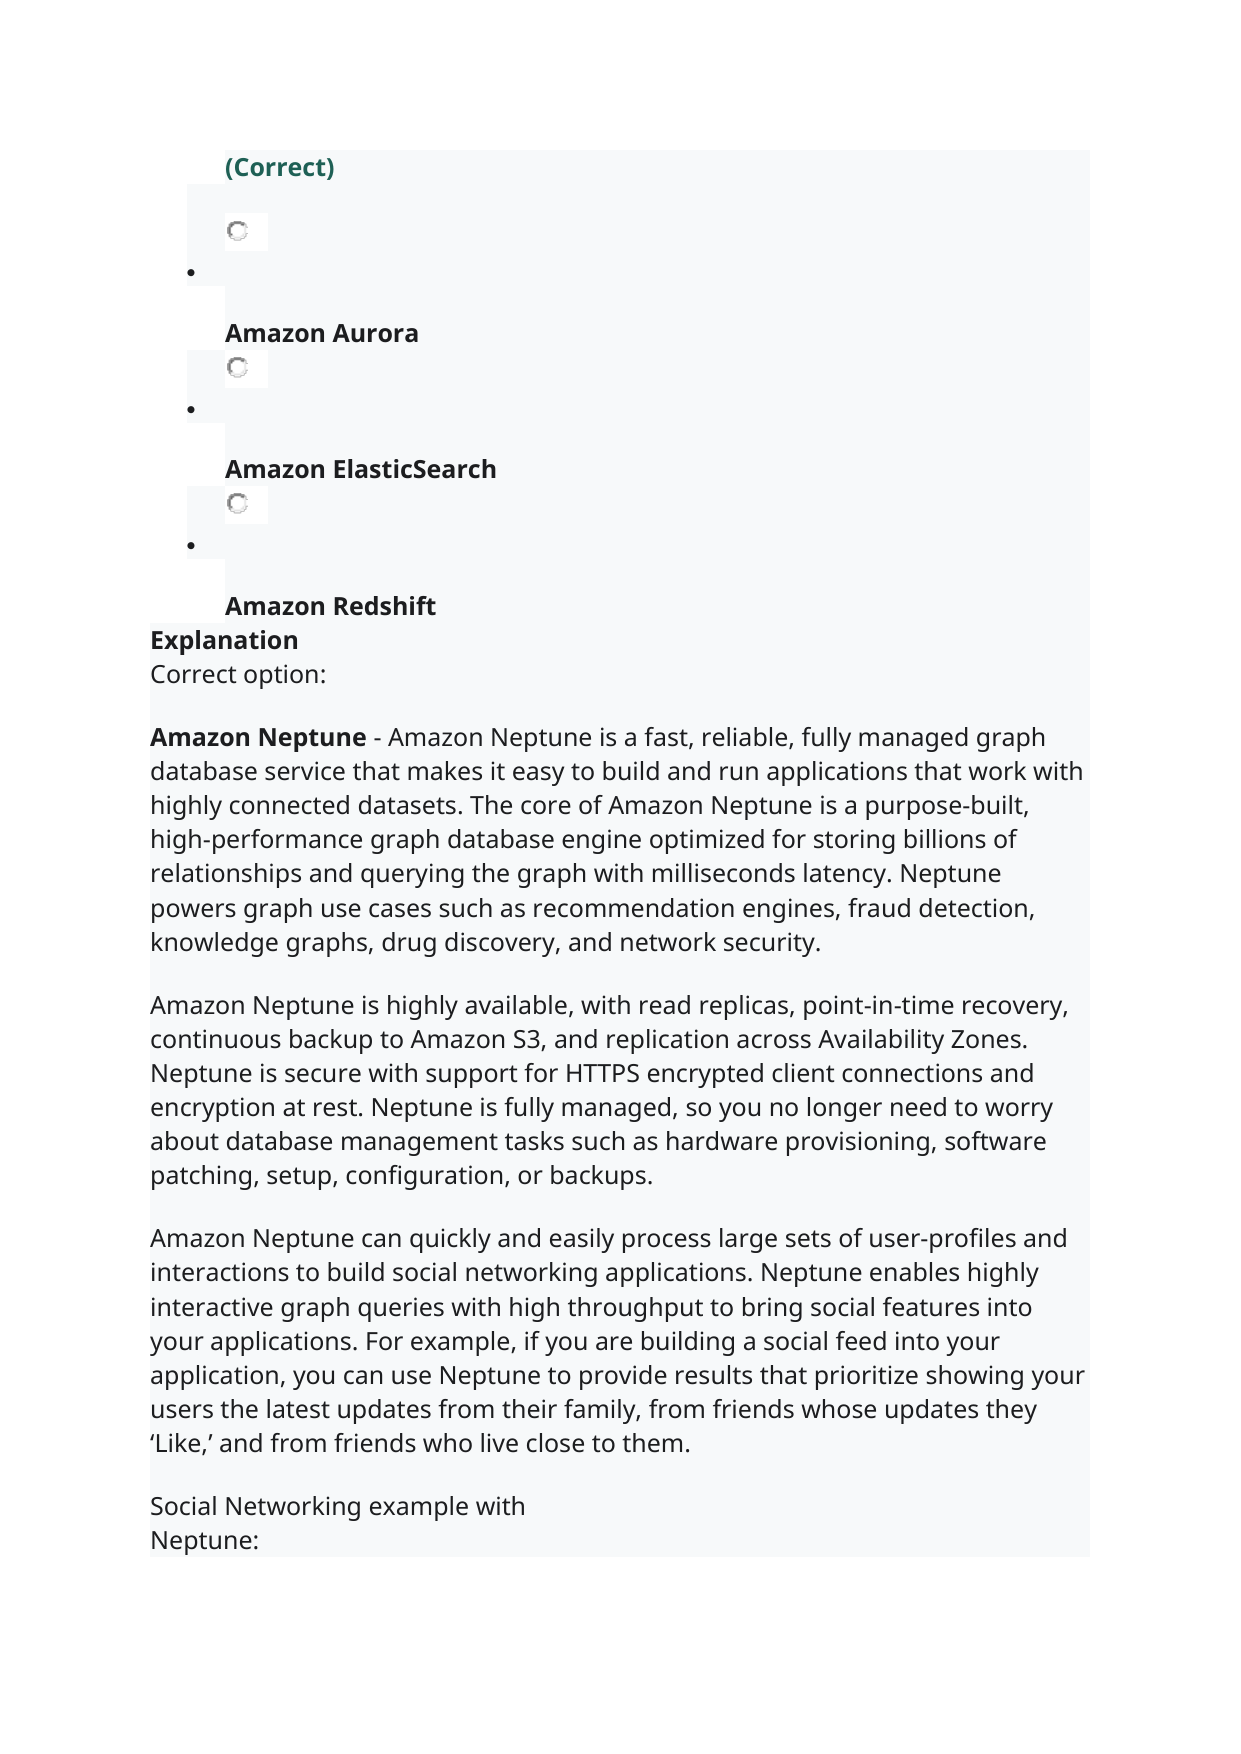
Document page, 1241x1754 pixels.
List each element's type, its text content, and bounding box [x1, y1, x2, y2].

text Correct option: [150, 657, 1090, 691]
text Explanation [150, 623, 1090, 657]
text Amazon ElasticSearch [225, 452, 1090, 486]
text Social Networking example with Neptune: via - https://aws.amazon.com/neptune/ [150, 1489, 1090, 1557]
text Amazon Neptune can quickly and easily process large sets of user-profiles and interactions to build social networking applications. Neptune enables highly interactive graph queries with high throughput to bring social features into your applications. For example, if you are building a social feed into your application, you can use Neptune to provide results that prioritize showing your users the latest updates from their family, from friends whose updates they ‘Like,’ and from friends who live close to them. [150, 1221, 1090, 1459]
text Amazon Redshift [225, 588, 1090, 623]
text (Correct) [225, 150, 1090, 184]
text Amazon Aurora [225, 316, 1090, 350]
text Amazon Neptune is highly available, with read replicas, point-in-time recovery, continuous backup to Amazon S3, and replication across Availability Zones. Neptune is secure with support for HTTPS encrypted client connections and encryption at rest. Neptune is fully managed, so you no longer need to worry about database management tasks such as hardware provisioning, software patching, setup, configuration, or backups. [150, 987, 1090, 1192]
text Amazon Neptune - Amazon Neptune is a fast, reliable, fully managed graph database service that makes it easy to build and run applications that work with highly connected datasets. The core of Amazon Neptune is a purpose-built, high-performance graph database engine optimized for storing billions of relationships and querying the graph with milliseconds latency. Neptune powers graph use cases such as recommendation engines, fraud detection, knowledge graphs, drug discovery, and network security. [150, 720, 1090, 958]
